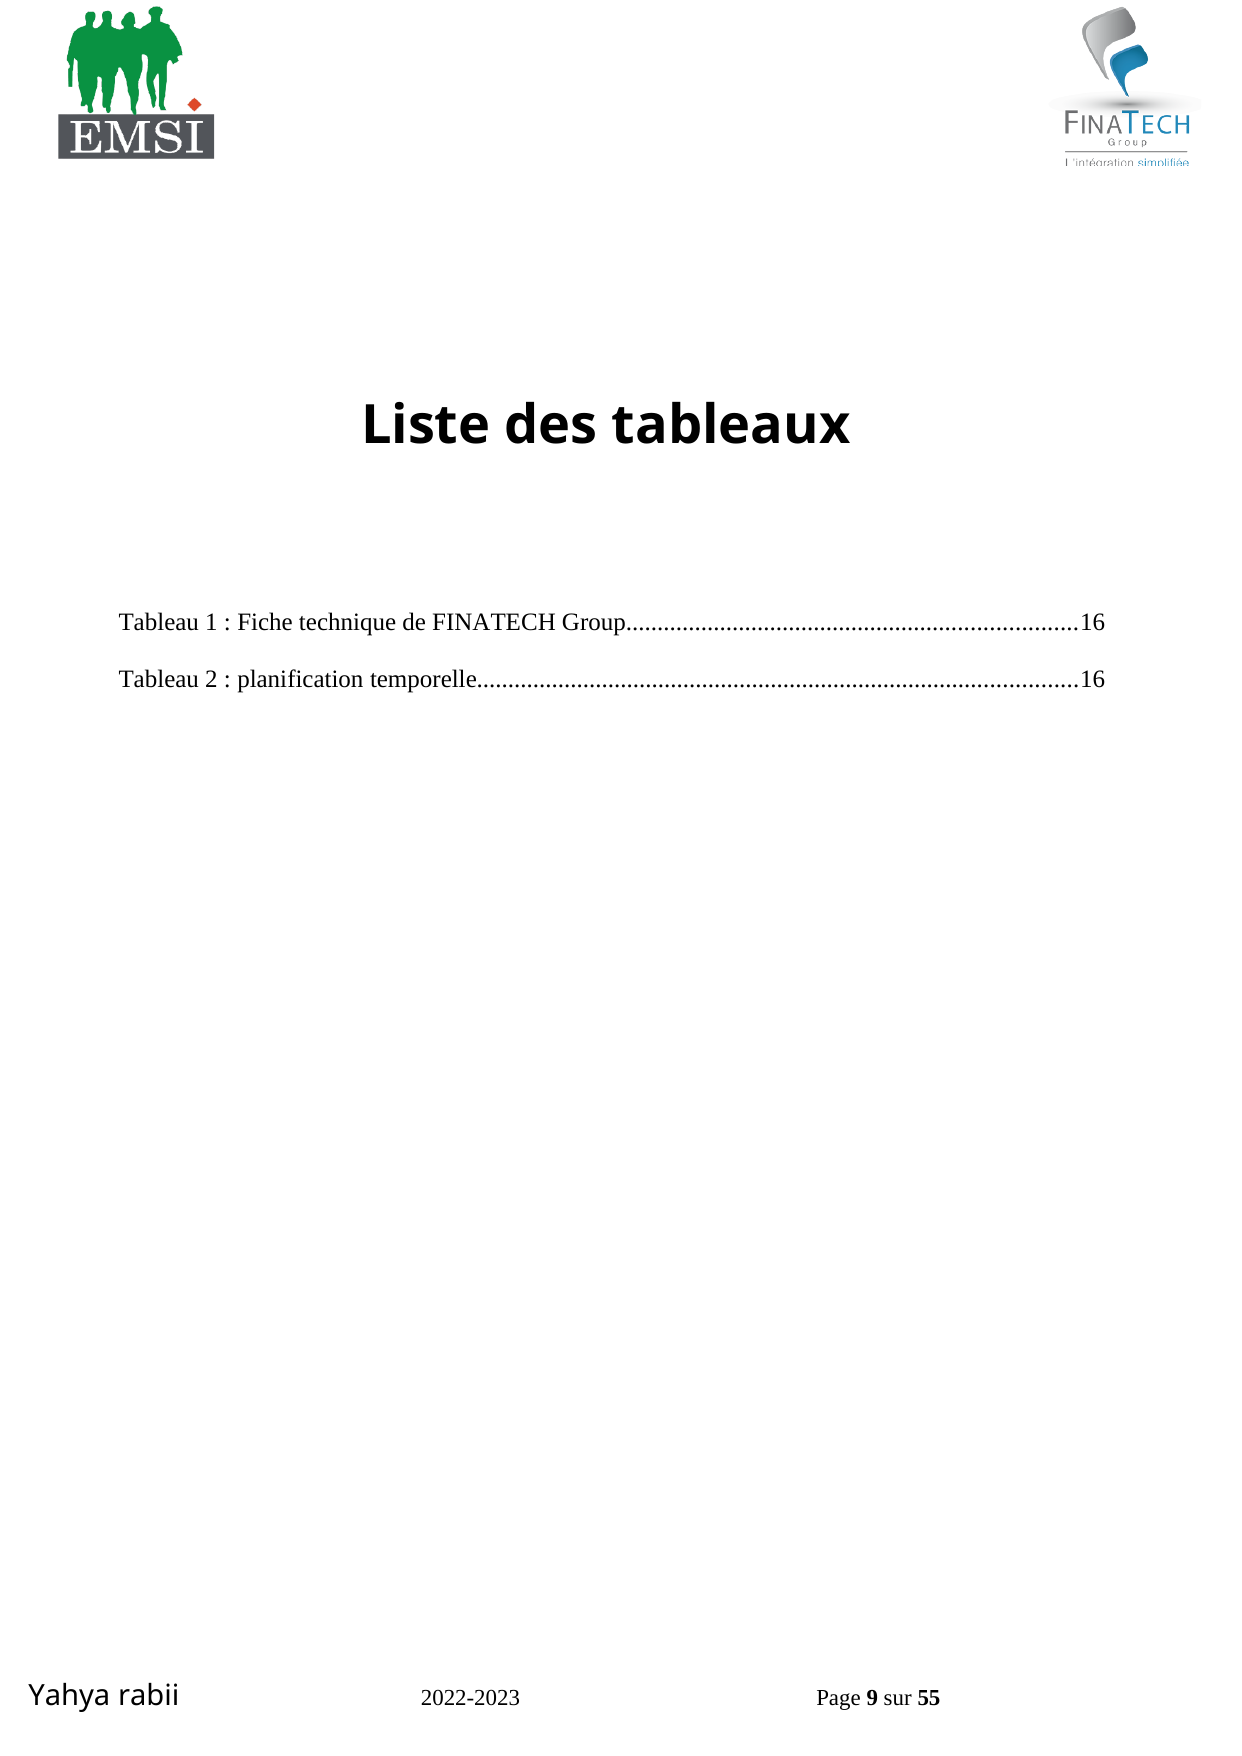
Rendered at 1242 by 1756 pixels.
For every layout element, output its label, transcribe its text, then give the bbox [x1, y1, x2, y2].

subtitle Liste des tableaux [0, 386, 850, 459]
picture [50, 3, 220, 166]
text Tableau 1 : Fiche technique de FINATECH Group 16 [118, 607, 1242, 636]
picture [1048, 6, 1202, 166]
text Tableau 2 : planification temporelle 16 [118, 664, 1242, 693]
